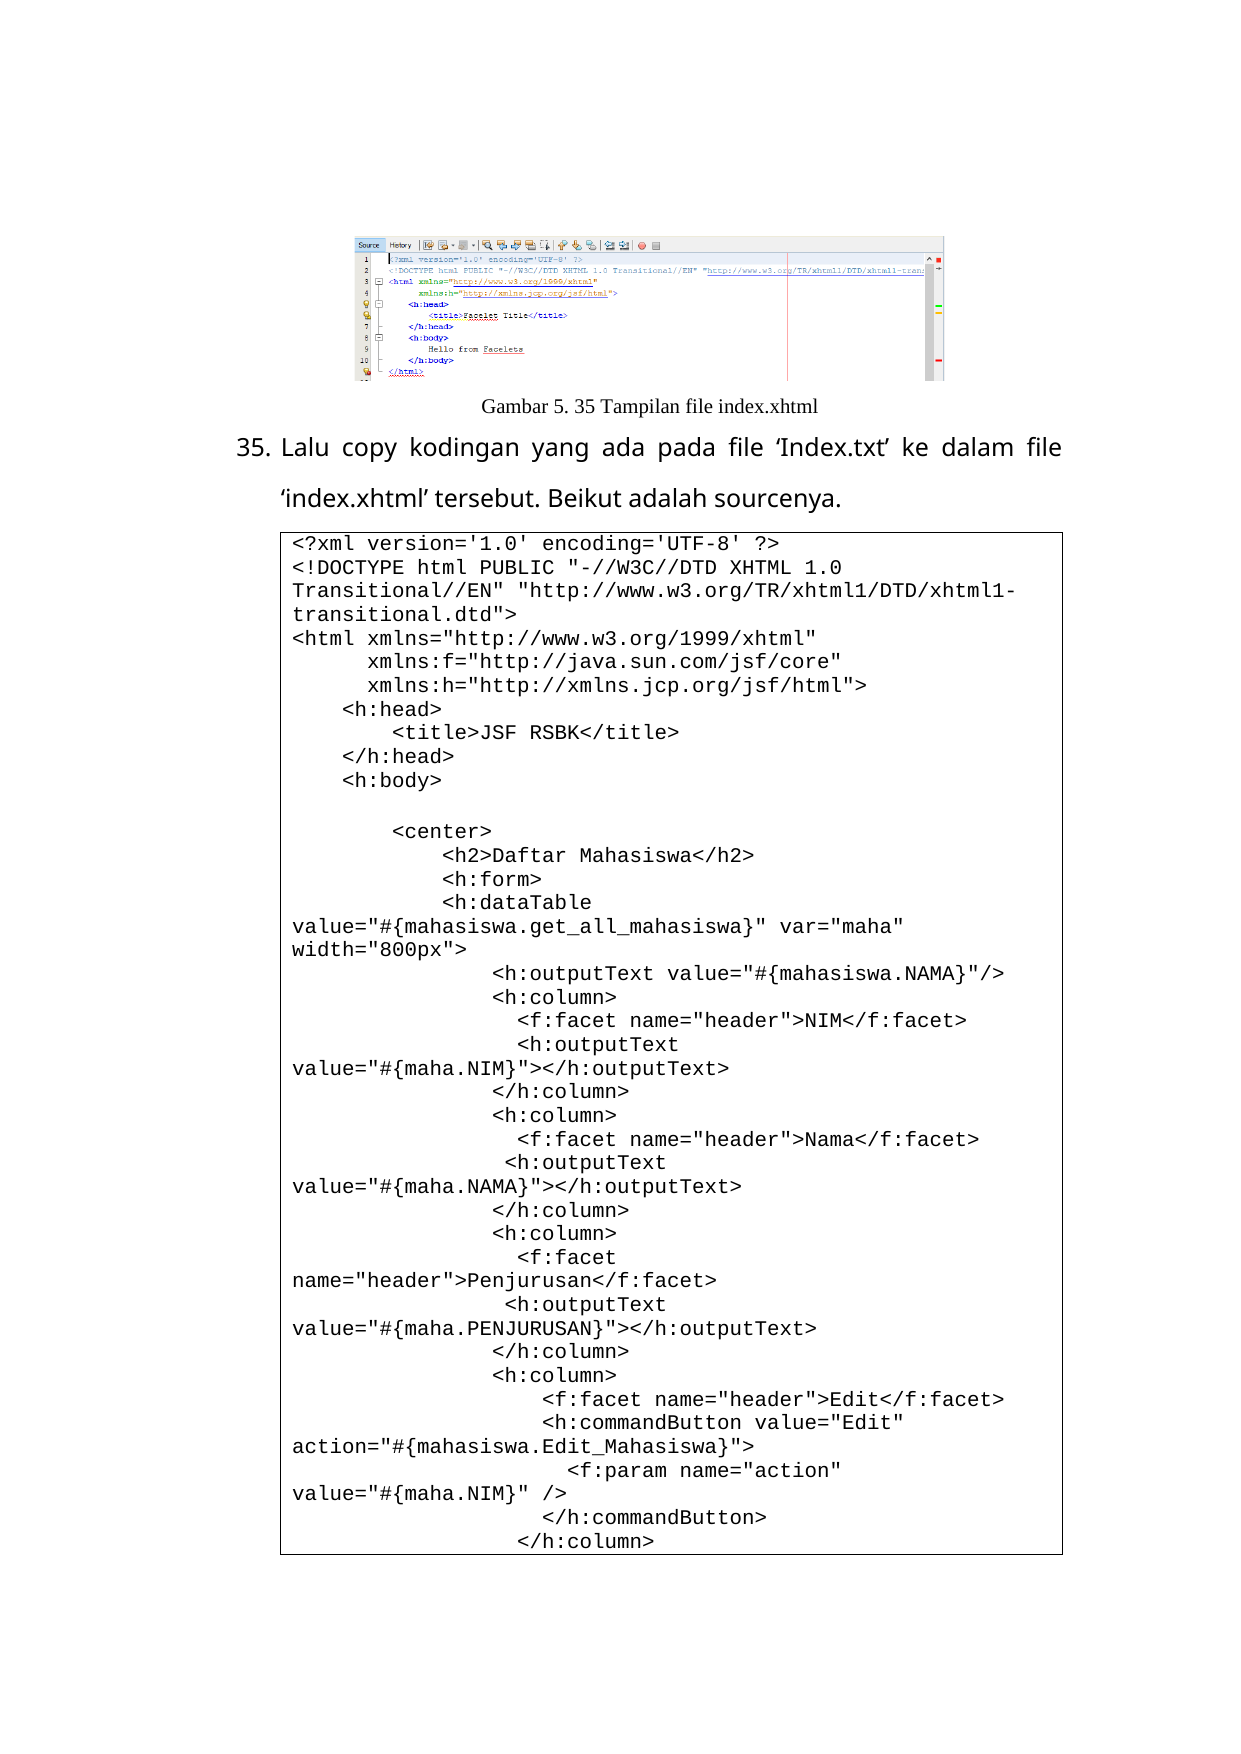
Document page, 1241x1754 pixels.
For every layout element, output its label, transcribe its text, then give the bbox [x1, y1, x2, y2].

list Lalu copy kodingan yang ada pada file ‘Index.txt’ ke dalam file ‘index.xhtml’ tersebut. Beikut adalah sourcenya. [236, 430, 1063, 515]
text Gambar 5. 35 Tampilan file index.xhtml [236, 394, 1063, 418]
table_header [281, 533, 1062, 1554]
picture [354, 236, 945, 381]
